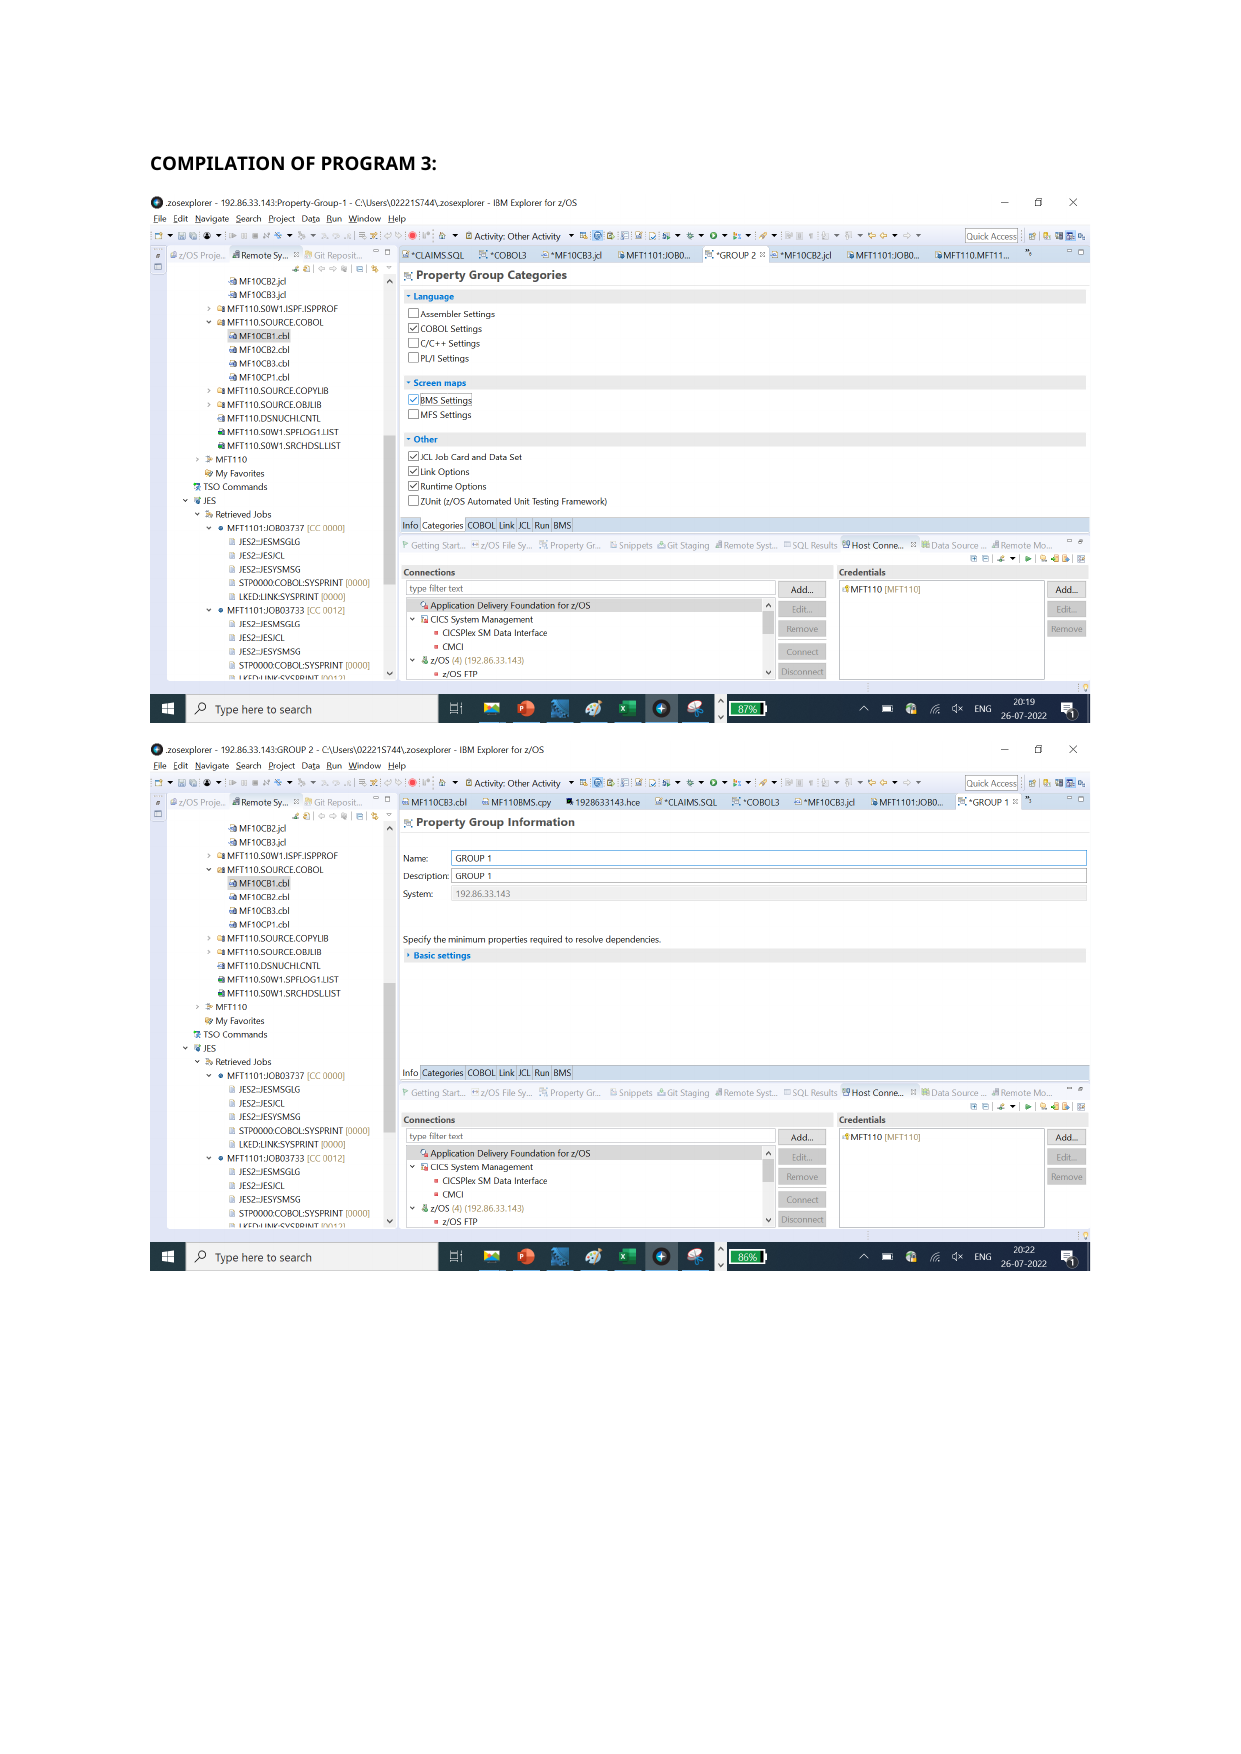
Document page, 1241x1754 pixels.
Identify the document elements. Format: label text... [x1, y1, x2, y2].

picture [150, 194, 1091, 723]
picture [150, 741, 1091, 1271]
text COMPILATION OF PROGRAM 3: [150, 150, 1090, 176]
